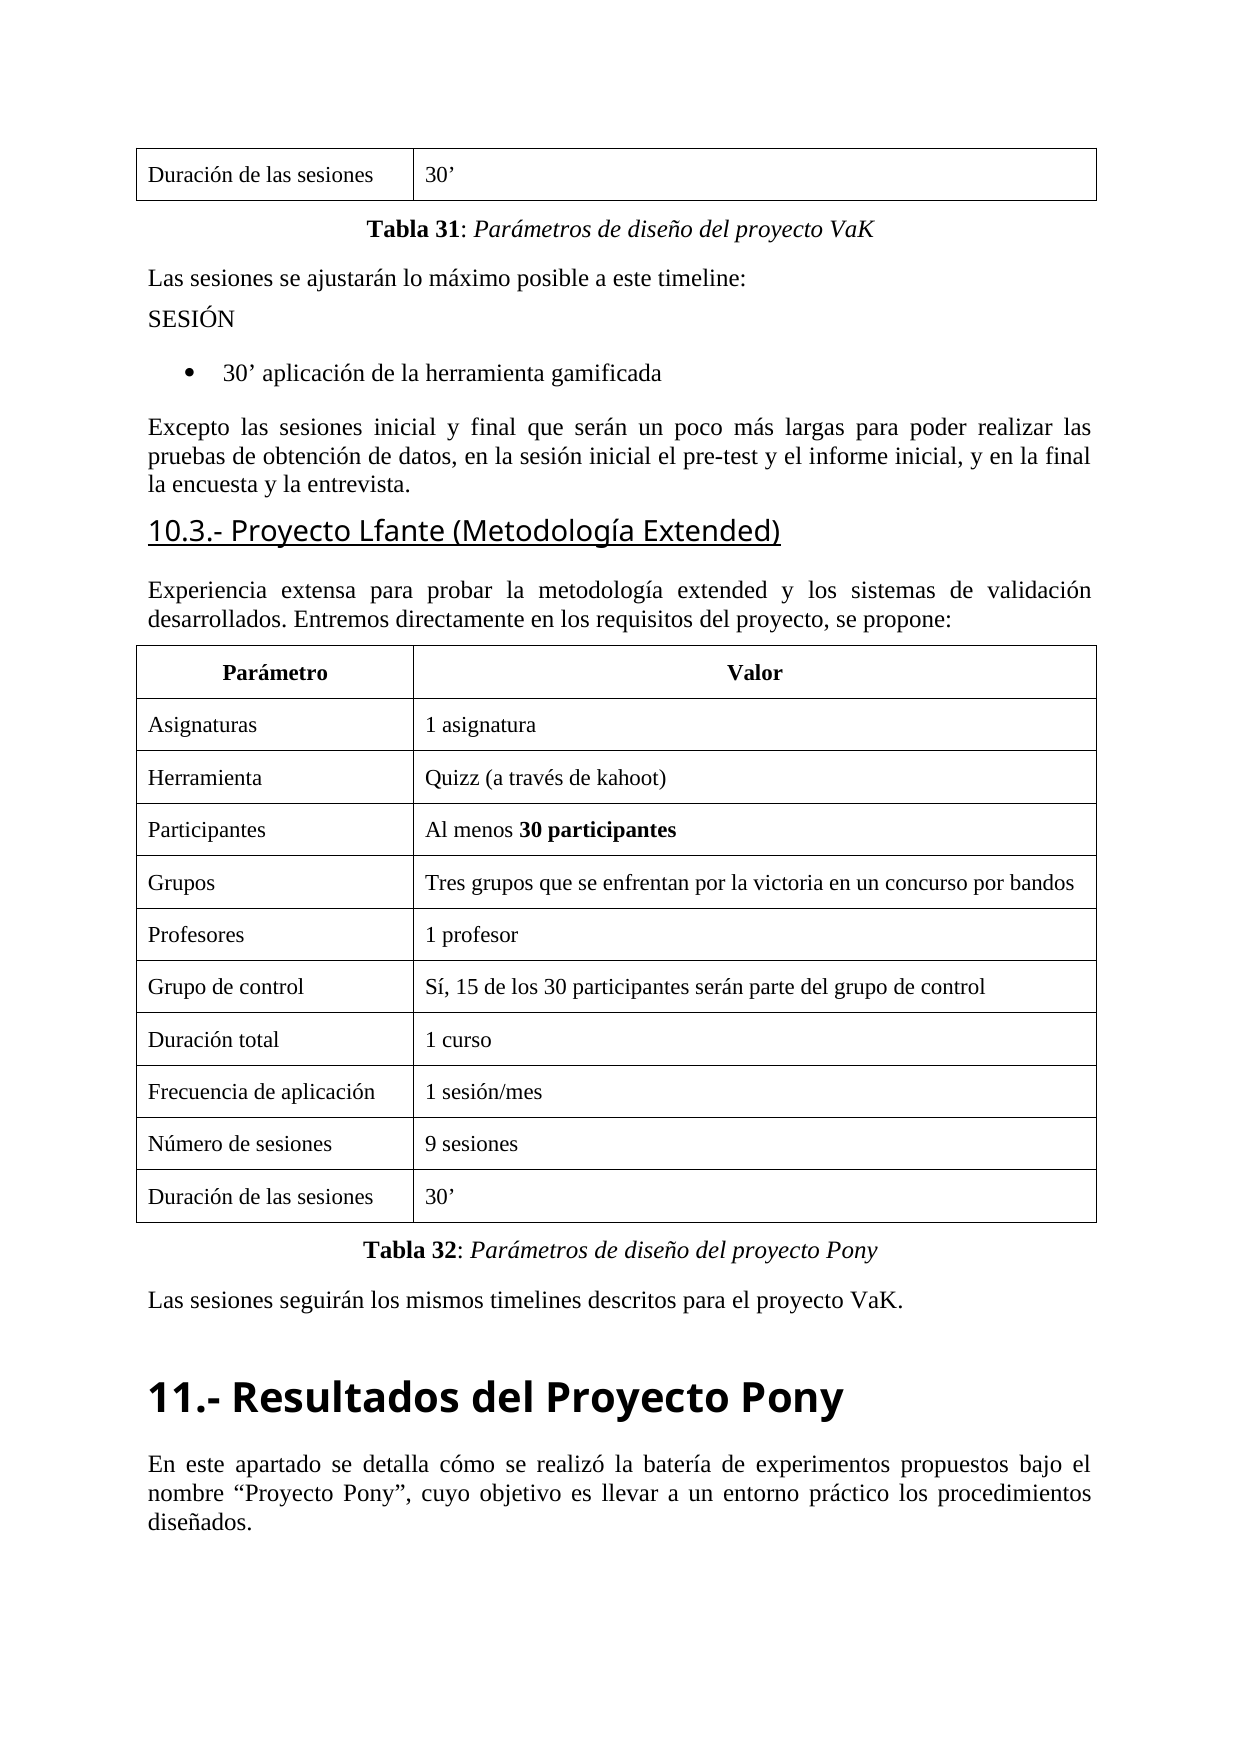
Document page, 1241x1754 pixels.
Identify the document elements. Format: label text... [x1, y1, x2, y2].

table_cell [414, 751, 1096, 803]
text Las sesiones seguirán los mismos timelines descritos para el proyecto VaK. [148, 1285, 1092, 1314]
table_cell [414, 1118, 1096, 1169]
text Tabla 32: Parámetros de diseño del proyecto Pony [148, 1235, 1092, 1264]
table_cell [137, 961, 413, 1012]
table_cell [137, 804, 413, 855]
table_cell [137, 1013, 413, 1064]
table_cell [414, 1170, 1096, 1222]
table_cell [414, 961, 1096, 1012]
text En este apartado se detalla cómo se realizó la batería de experimentos propuestos bajo el nombre “Proyecto Pony”, cuyo objetivo es llevar a un entorno práctico los procedimientos diseñados. [148, 1449, 1092, 1535]
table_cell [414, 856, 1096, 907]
subtitle 11.- Resultados del Proyecto Pony [148, 1367, 1092, 1424]
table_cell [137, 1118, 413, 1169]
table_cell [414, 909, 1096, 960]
text Las sesiones se ajustarán lo máximo posible a este timeline: [148, 263, 1092, 292]
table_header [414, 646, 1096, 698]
list 30’ aplicación de la herramienta gamificada [185, 358, 1092, 387]
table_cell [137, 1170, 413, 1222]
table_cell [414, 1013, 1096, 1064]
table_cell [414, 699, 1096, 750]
subtitle 10.3.- Proyecto Lfante (Metodología Extended) [148, 511, 1092, 550]
text Experiencia extensa para probar la metodología extended y los sistemas de validación desarrollados. Entremos directamente en los requisitos del proyecto, se propone: [148, 575, 1092, 633]
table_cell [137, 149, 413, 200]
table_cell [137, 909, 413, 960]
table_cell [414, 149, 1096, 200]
text SESIÓN [148, 304, 1092, 333]
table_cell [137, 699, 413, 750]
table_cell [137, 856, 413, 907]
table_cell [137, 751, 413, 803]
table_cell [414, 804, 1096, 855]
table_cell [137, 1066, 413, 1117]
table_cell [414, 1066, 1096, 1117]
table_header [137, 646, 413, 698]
text Excepto las sesiones inicial y final que serán un poco más largas para poder realizar las pruebas de obtención de datos, en la sesión inicial el pre-test y el informe inicial, y en la final la encuesta y la entrevista. [148, 412, 1092, 498]
text Tabla 31: Parámetros de diseño del proyecto VaK [148, 214, 1092, 242]
